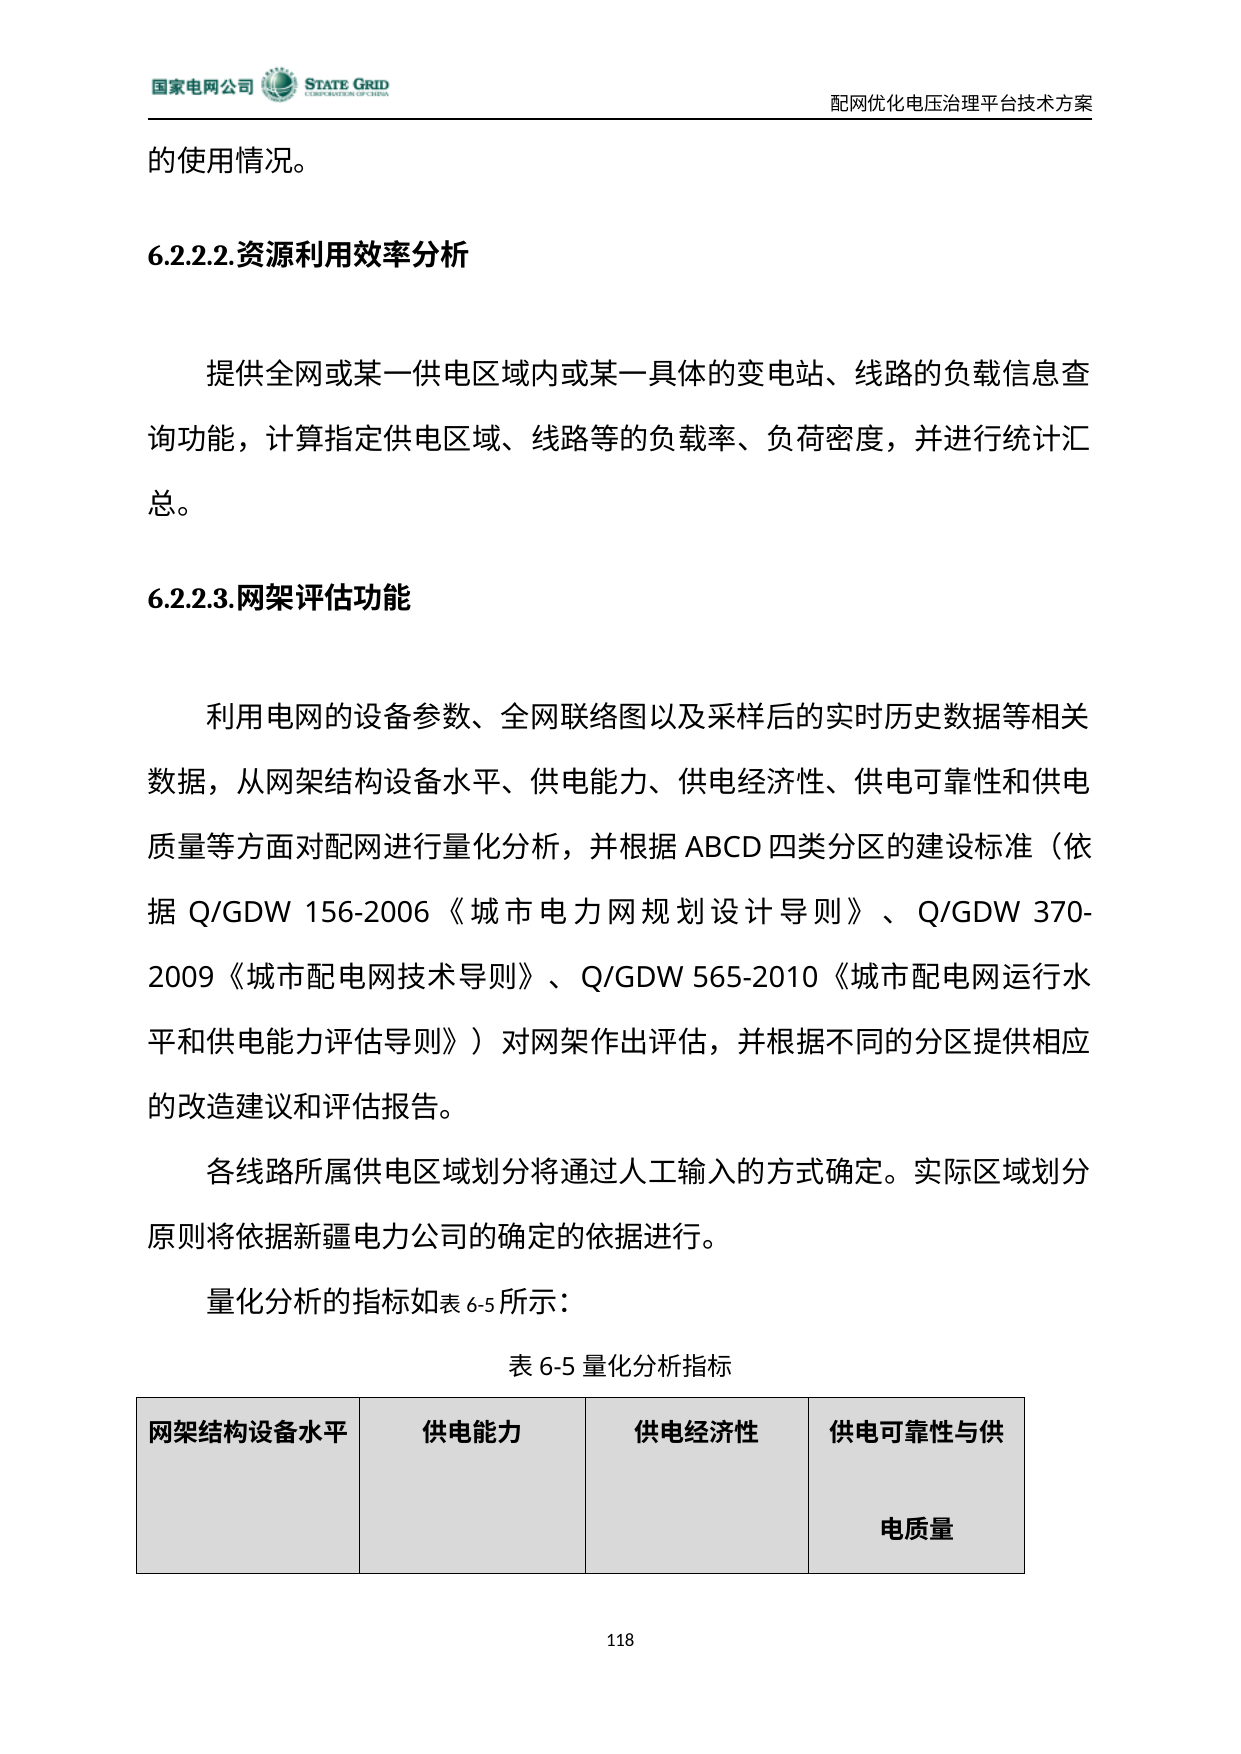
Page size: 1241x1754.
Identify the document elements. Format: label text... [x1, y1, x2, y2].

text 提供全网或某一供电区域内或某一具体的变电站、线路的负载信息查询功能，计算指定供电区域、线路等的负载率、负荷密度，并进行统计汇总。 [148, 339, 1092, 534]
subtitle 网架评估功能 [148, 563, 1092, 628]
table_header 网架结构设备水平 [137, 1398, 359, 1573]
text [148, 126, 1092, 191]
table_header 供电经济性 [586, 1398, 808, 1573]
table_header 供电能力 [360, 1398, 585, 1573]
table_header 供电可靠性与供电质量 [809, 1398, 1024, 1573]
text 利用电网的设备参数、全网联络图以及采样后的实时历史数据等相关数据，从网架结构设备水平、供电能力、供电经济性、供电可靠性和供电质量等方面对配网进行量化分析，并根据ABCD四类分区的建设标准（依据Q/GDW 156-2006《城市电力网规划设计导则》、Q/GDW 370-2009《城市配电网技术导则》、Q/GDW 565-2010《城市配电网运行水平和供电能力评估导则》）对网架作出评估，并根据不同的分区提供相应的改造建议和评估报告。 [148, 682, 1092, 1137]
subtitle 资源利用效率分析 [148, 220, 1092, 285]
text 各线路所属供电区域划分将通过人工输入的方式确定。实际区域划分原则将依据新疆电力公司的确定的依据进行。 [148, 1137, 1092, 1267]
